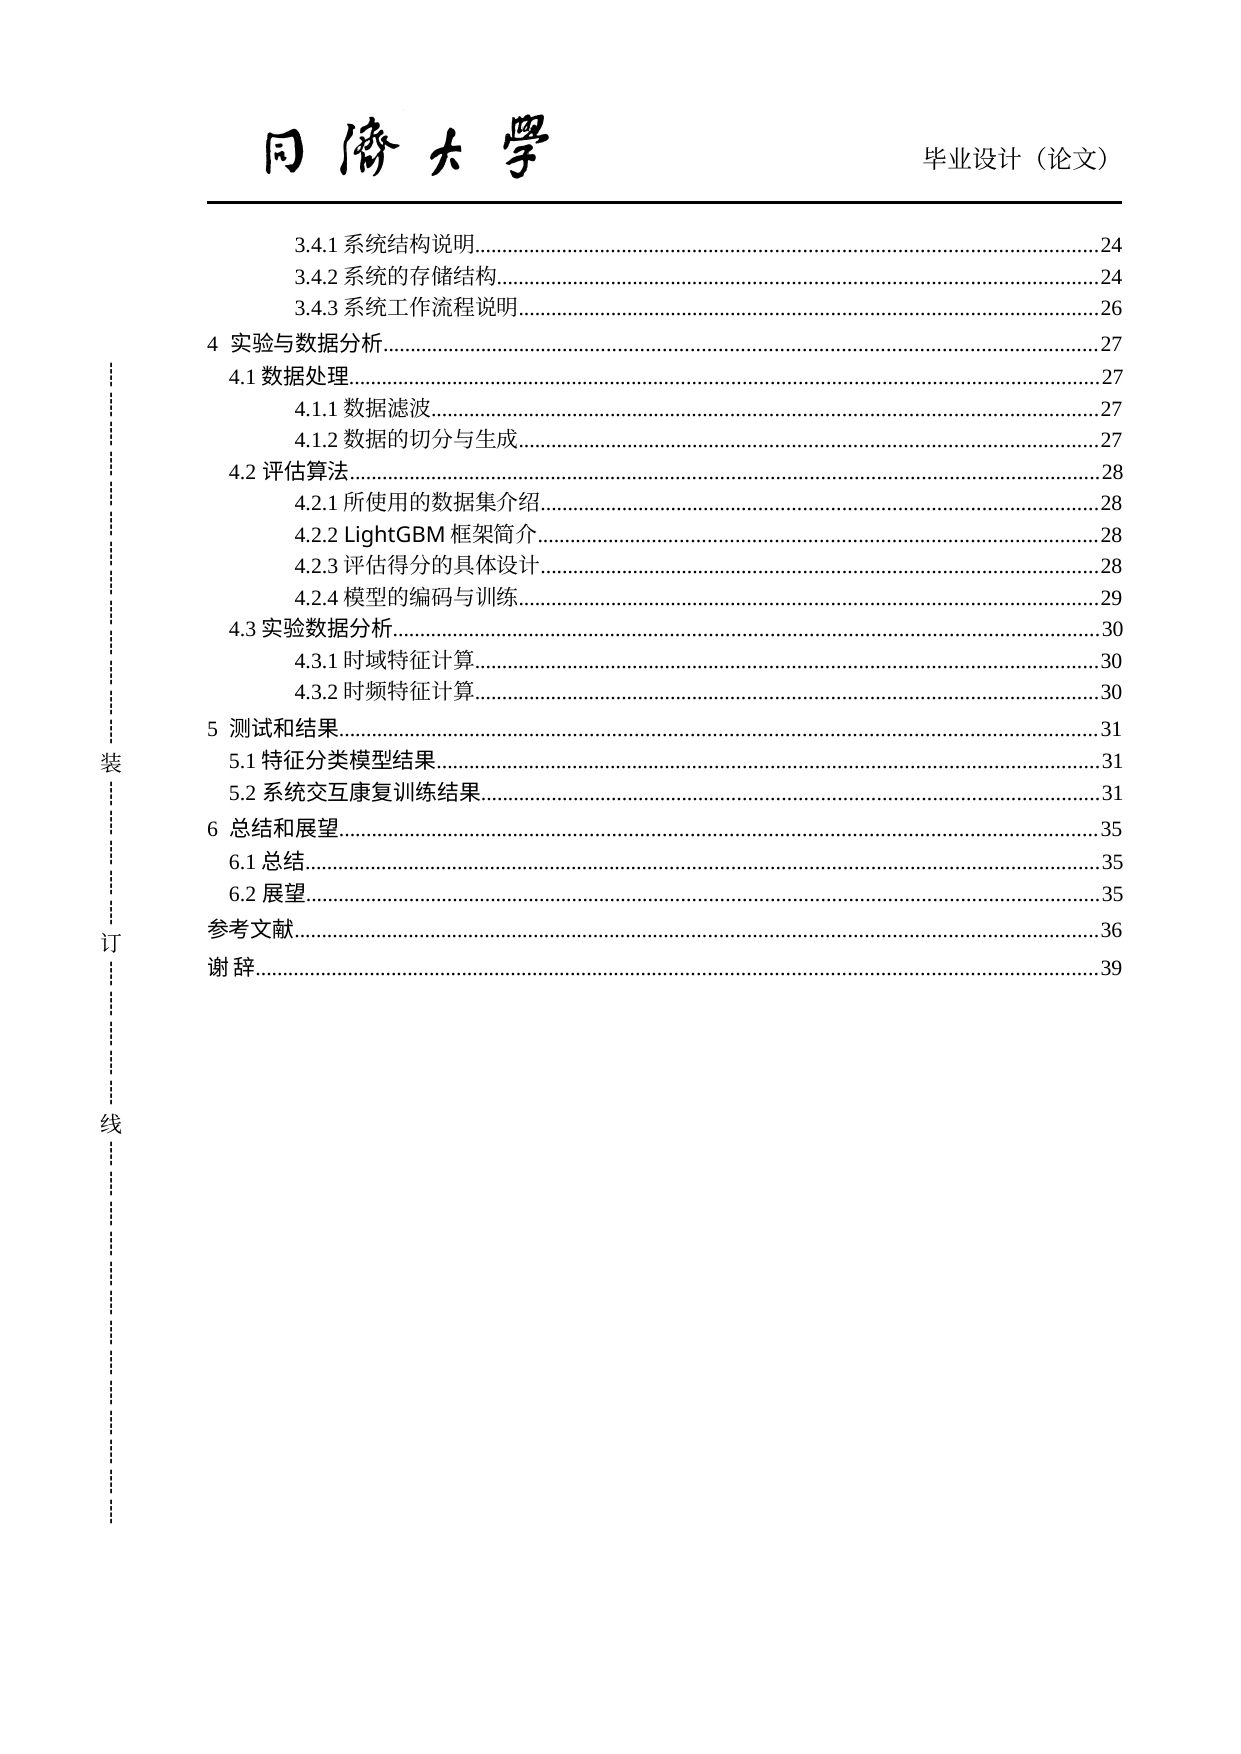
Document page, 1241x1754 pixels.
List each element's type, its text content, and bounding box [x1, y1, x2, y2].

text 5 测试和结果 31 [207, 706, 1122, 743]
text 4.2 评估算法 28 [229, 454, 1123, 486]
text 参考文献 36 [207, 908, 1122, 945]
text 4.3 实验数据分析 30 [229, 611, 1123, 643]
text 4.1 数据处理 27 [229, 359, 1123, 391]
text 4 实验与数据分析 27 [207, 322, 1122, 359]
picture [244, 106, 567, 185]
text 4.1.2 数据的切分与生成 27 [294, 422, 1122, 454]
text 4.2.3 评估得分的具体设计 28 [294, 548, 1122, 580]
text 谢 辞 39 [207, 945, 1122, 983]
text 4.3.1 时域特征计算 30 [294, 643, 1122, 674]
text 6 总结和展望 35 [207, 807, 1122, 844]
text 3.4.3 系统工作流程说明 26 [294, 290, 1122, 322]
text 6.1 总结 35 [229, 844, 1123, 876]
text 5.2 系统交互康复训练结果 31 [229, 775, 1123, 807]
text 3.4.2 系统的存储结构 24 [294, 259, 1122, 290]
text 4.1.1 数据滤波 27 [294, 391, 1122, 422]
text 4.2.1 所使用的数据集介绍 28 [294, 486, 1122, 517]
text 6.2 展望 35 [229, 876, 1123, 908]
text 3.4.1 系统结构说明 24 [294, 227, 1122, 259]
text 4.2.2 LightGBM框架简介 28 [294, 517, 1122, 548]
text 4.3.2 时频特征计算 30 [294, 674, 1122, 706]
text 4.2.4 模型的编码与训练 29 [294, 580, 1122, 611]
text 5.1 特征分类模型结果 31 [229, 743, 1123, 775]
